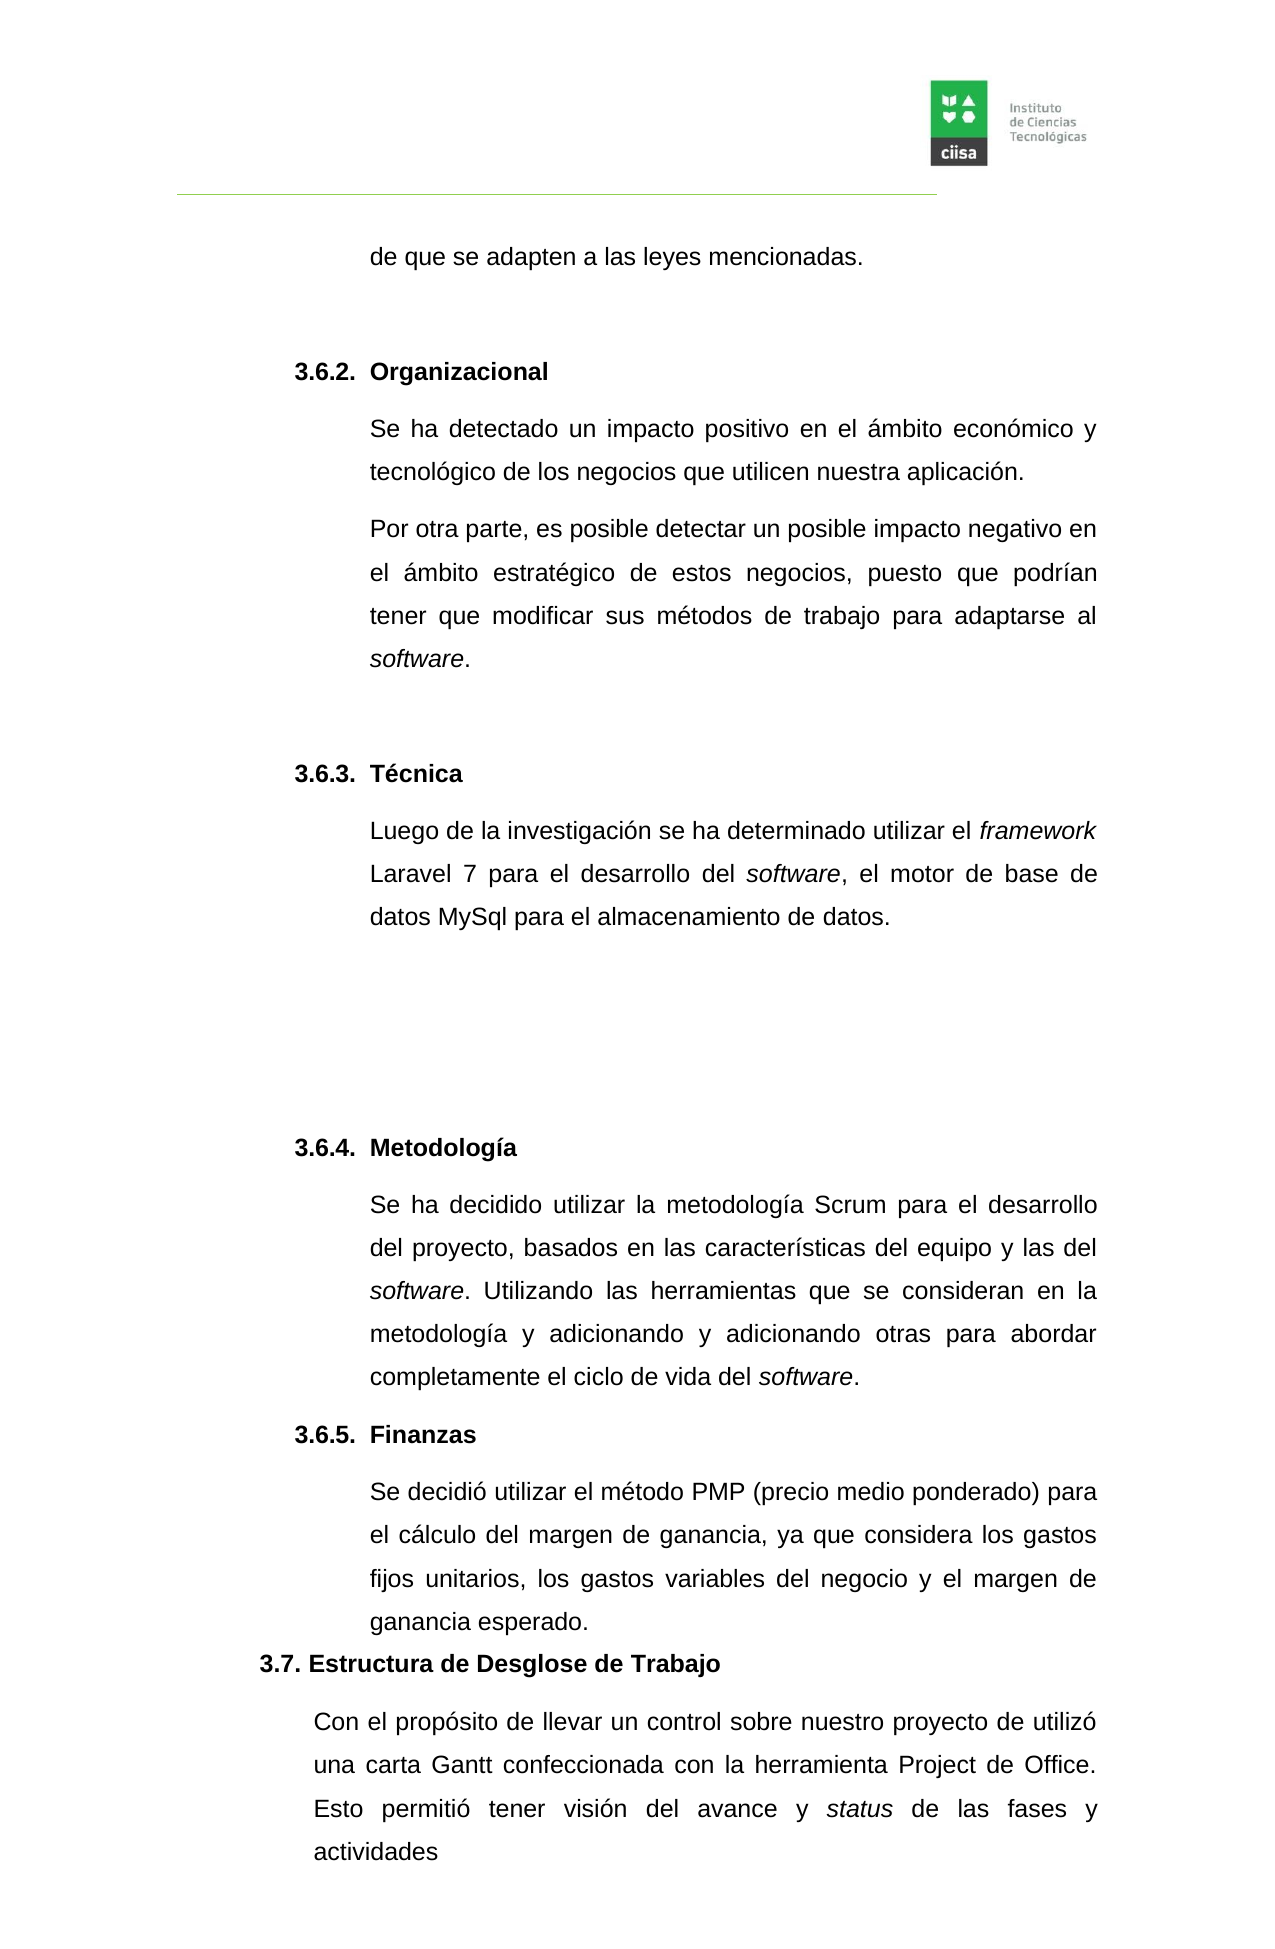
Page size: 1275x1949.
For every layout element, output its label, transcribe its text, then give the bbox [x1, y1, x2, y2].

text Por otra parte, es posible detectar un posible impacto negativo en el ámbito estratégico de estos negocios, puesto que podrían tener que modificar sus métodos de trabajo para adaptarse al software. [369, 514, 1098, 672]
picture [920, 75, 1088, 171]
text Se decidió utilizar el método PMP (precio medio ponderado) para el cálculo del margen de ganancia, ya que considera los gastos fijos unitarios, los gastos variables del negocio y el margen de ganancia esperado. [369, 1477, 1098, 1635]
subtitle Estructura de Desglose de Trabajo [259, 1650, 1256, 1678]
subtitle Finanzas [294, 1420, 1256, 1449]
subtitle Metodología [294, 1132, 1256, 1161]
subtitle Técnica [294, 759, 1256, 787]
text de que se adapten a las leyes mencionadas. [369, 242, 1256, 271]
text Se ha detectado un impacto positivo en el ámbito económico y tecnológico de los negocios que utilicen nuestra aplicación. [369, 414, 1098, 486]
text Luego de la investigación se ha determinado utilizar el framework Laravel 7 para el desarrollo del software, el motor de base de datos MySql para el almacenamiento de datos. [369, 816, 1098, 931]
subtitle Organizacional [294, 357, 1256, 386]
text Con el propósito de llevar un control sobre nuestro proyecto de utilizó una carta Gantt confeccionada con la herramienta Project de Office. Esto permitió tener visión del avance y status de las fases y actividades [313, 1707, 1098, 1865]
text Se ha decidido utilizar la metodología Scrum para el desarrollo del proyecto, basados en las características del equipo y las del software. Utilizando las herramientas que se consideran en la metodología y adicionando y adicionando otras para abordar completamente el ciclo de vida del software. [369, 1190, 1098, 1391]
